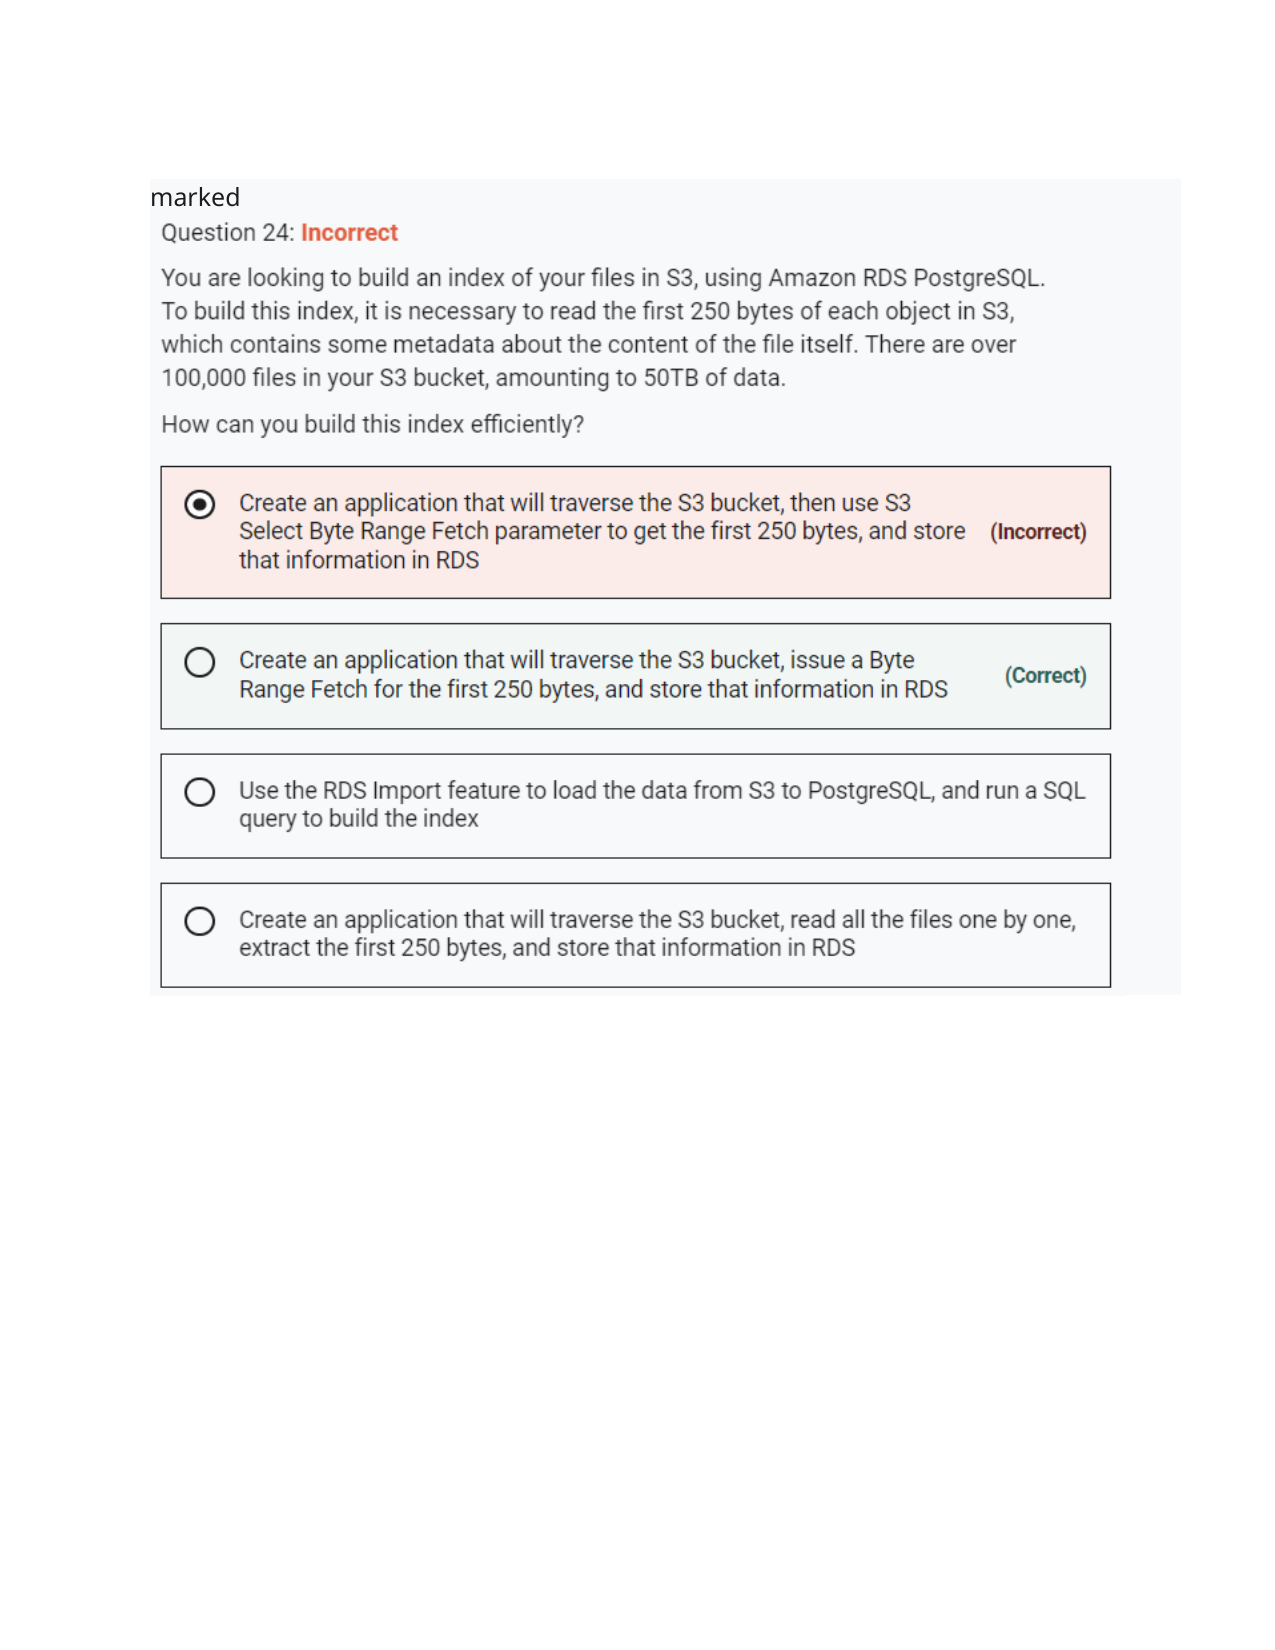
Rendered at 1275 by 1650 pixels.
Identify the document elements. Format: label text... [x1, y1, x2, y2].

picture [150, 213, 1125, 996]
